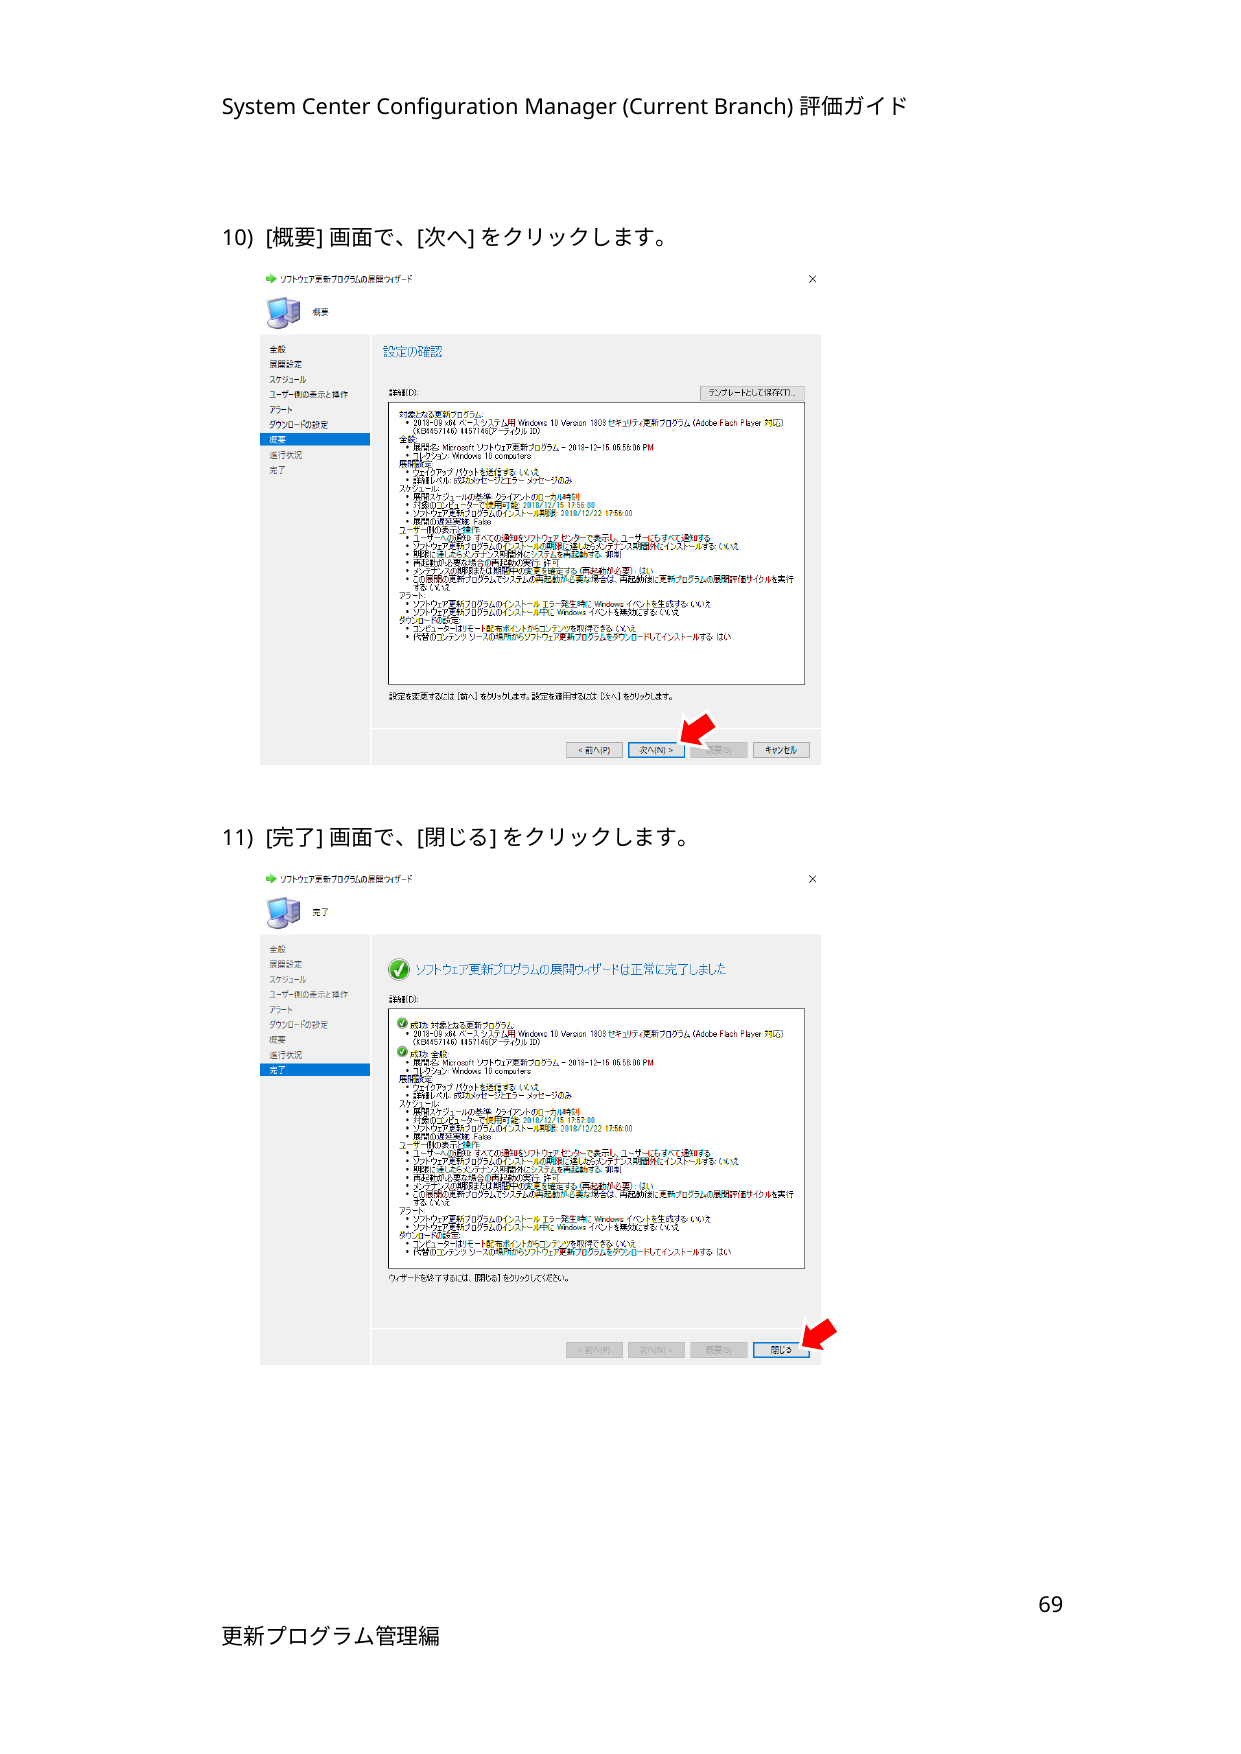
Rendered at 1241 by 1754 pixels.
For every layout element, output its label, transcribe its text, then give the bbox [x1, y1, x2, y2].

list [完了] 画面で、[閉じる] をクリックします。 [222, 817, 1063, 854]
picture [260, 869, 822, 1365]
picture [260, 269, 822, 765]
list [概要] 画面で、[次へ] をクリックします。 [222, 217, 1063, 254]
